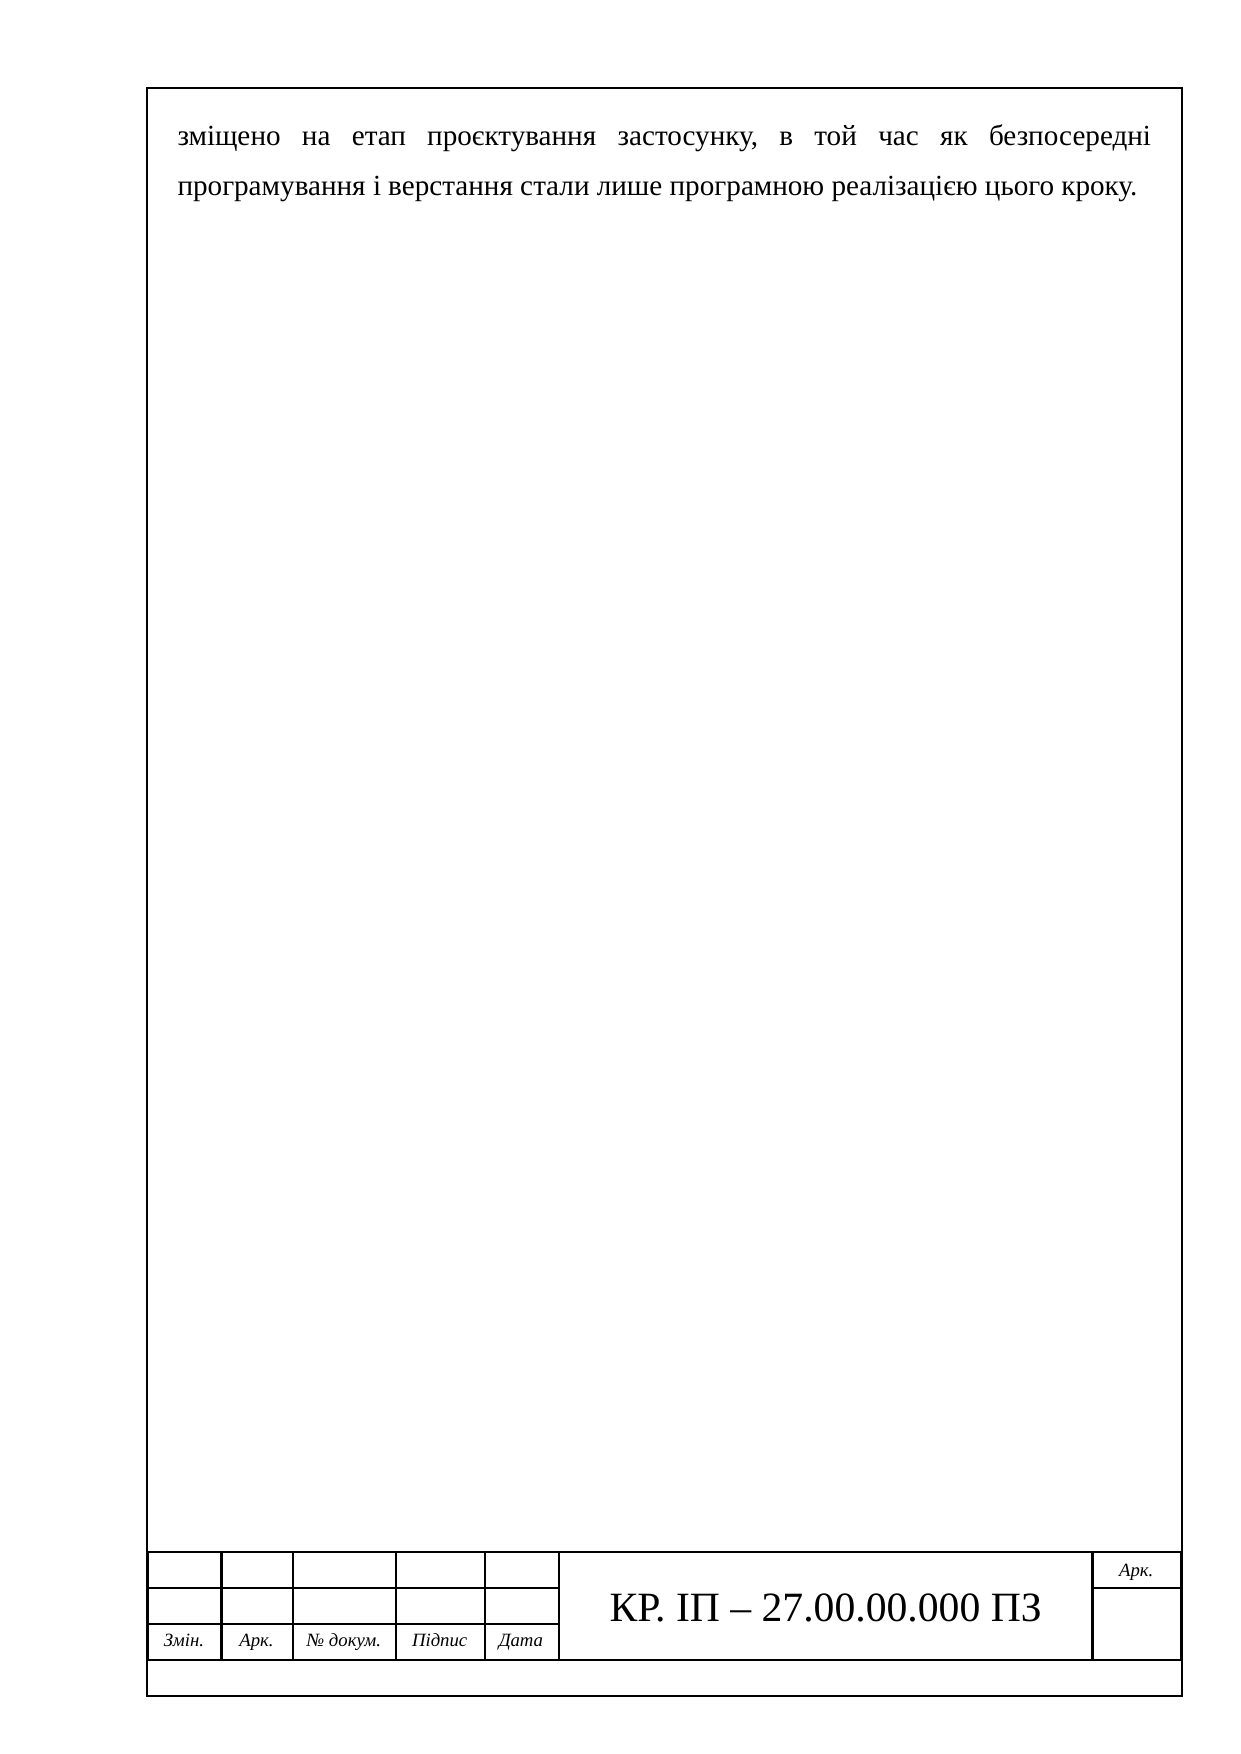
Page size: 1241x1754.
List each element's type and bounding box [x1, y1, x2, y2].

text [177, 118, 1152, 202]
